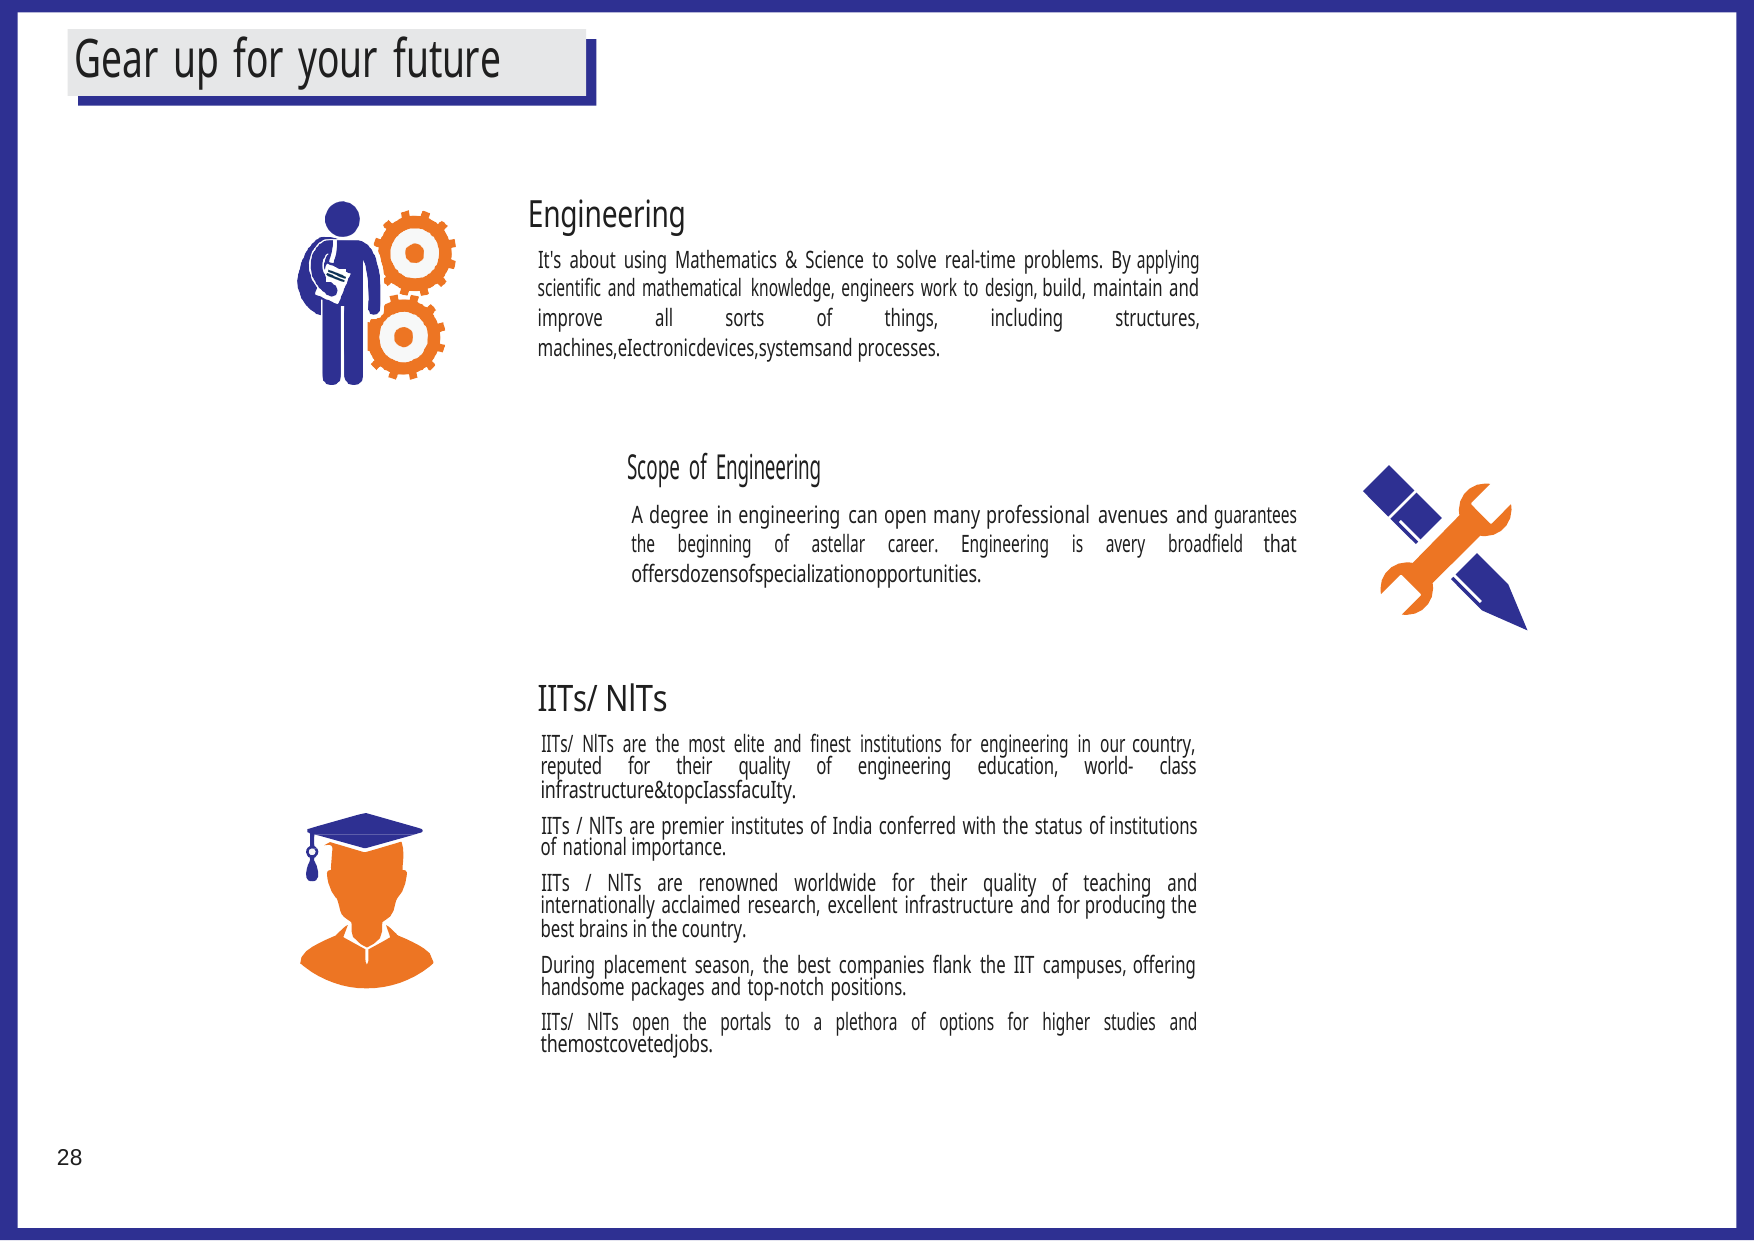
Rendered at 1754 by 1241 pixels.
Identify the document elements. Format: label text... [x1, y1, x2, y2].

text IITs / NlTs are premier institutes of India conferred with the status of institutions of national importance. [540, 815, 1198, 863]
text Engineering [528, 187, 1739, 238]
text It's about using Mathematics & Science to solve real-time problems. By applying scientific and mathematical knowledge, engineers work to design, build, maintain and improve all sorts of things, including structures, machines,eIectronicdevices,systemsand processes. [537, 244, 1200, 363]
picture [297, 201, 456, 385]
text During placement season, the best companies flank the IIT campuses, offering handsome packages and top-notch positions. [541, 954, 1196, 1002]
text IITs/ NlTs [537, 673, 1739, 722]
text IITs / NlTs are renowned worldwide for their quality of teaching and internationally acclaimed research, excellent infrastructure and for producing the best brains in the country. [540, 873, 1197, 944]
text IITs/ NlTs are the most elite and finest institutions for engineering in our country, reputed for their quality of engineering education, world- class infrastructure&topcIassfacuIty. [540, 734, 1197, 805]
text A degree in engineering can open many professional avenues and guarantees the beginning of astellar career. Engineering is avery broadfield that offersdozensofspecializationopportunities. [631, 499, 1297, 589]
text 28 [56, 1145, 1739, 1172]
text Scope of Engineering [627, 442, 1739, 489]
text IITs/ NlTs open the portals to a plethora of options for higher studies and themostcovetedjobs. [540, 1012, 1197, 1059]
